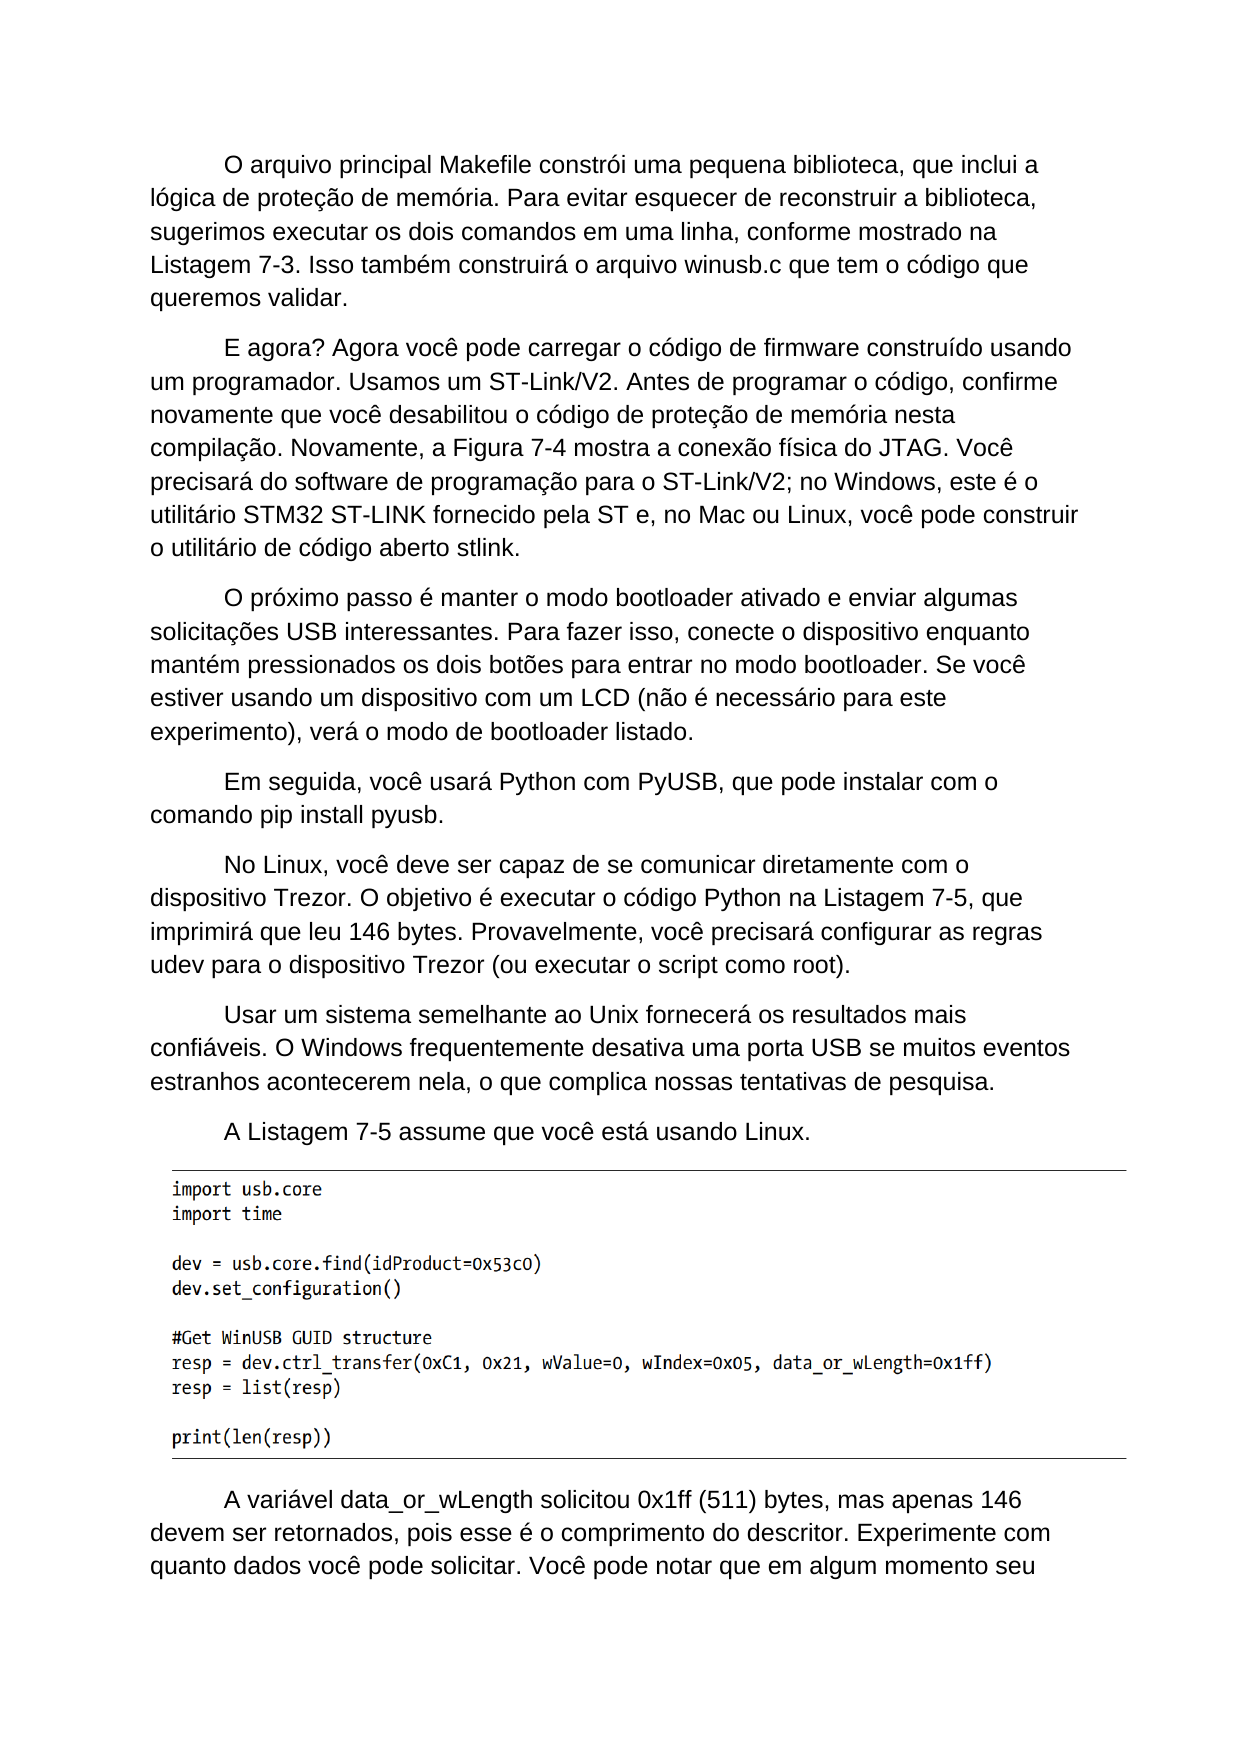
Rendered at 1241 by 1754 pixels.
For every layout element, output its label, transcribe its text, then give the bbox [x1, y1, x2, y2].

text No Linux, você deve ser capaz de se comunicar diretamente com o dispositivo Trezor. O objetivo é executar o código Python na Listagem 7-5, que imprimirá que leu 146 bytes. Provavelmente, você precisará configurar as regras udev para o dispositivo Trezor (ou executar o script como root). [150, 850, 1090, 979]
text O arquivo principal Makefile constrói uma pequena biblioteca, que inclui a lógica de proteção de memória. Para evitar esquecer de reconstruir a biblioteca, sugerimos executar os dois comandos em uma linha, conforme mostrado na Listagem 7-3. Isso também construirá o arquivo winusb.c que tem o código que queremos validar. [150, 150, 1090, 312]
text A Listagem 7-5 assume que você está usando Linux. [150, 1117, 1090, 1145]
text Em seguida, você usará Python com PyUSB, que pode instalar com o comando pip install pyusb. [150, 767, 1090, 829]
text E agora? Agora você pode carregar o código de firmware construído usando um programador. Usamos um ST-Link/V2. Antes de programar o código, confirme novamente que você desabilitou o código de proteção de memória nesta compilação. Novamente, a Figura 7-4 mostra a conexão física do JTAG. Você precisará do software de programação para o ST-Link/V2; no Windows, este é o utilitário STM32 ST-LINK fornecido pela ST e, no Mac ou Linux, você pode construir o utilitário de código aberto stlink. [150, 333, 1090, 562]
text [150, 1484, 1090, 1580]
text Usar um sistema semelhante ao Unix fornecerá os resultados mais confiáveis. O Windows frequentemente desativa uma porta USB se muitos eventos estranhos acontecerem nela, o que complica nossas tentativas de pesquisa. [150, 1000, 1090, 1095]
text O próximo passo é manter o modo bootloader ativado e enviar algumas solicitações USB interessantes. Para fazer isso, conecte o dispositivo enquanto mantém pressionados os dois botões para entrar no modo bootloader. Se você estiver usando um dispositivo com um LCD (não é necessário para este experimento), verá o modo de bootloader listado. [150, 583, 1090, 745]
